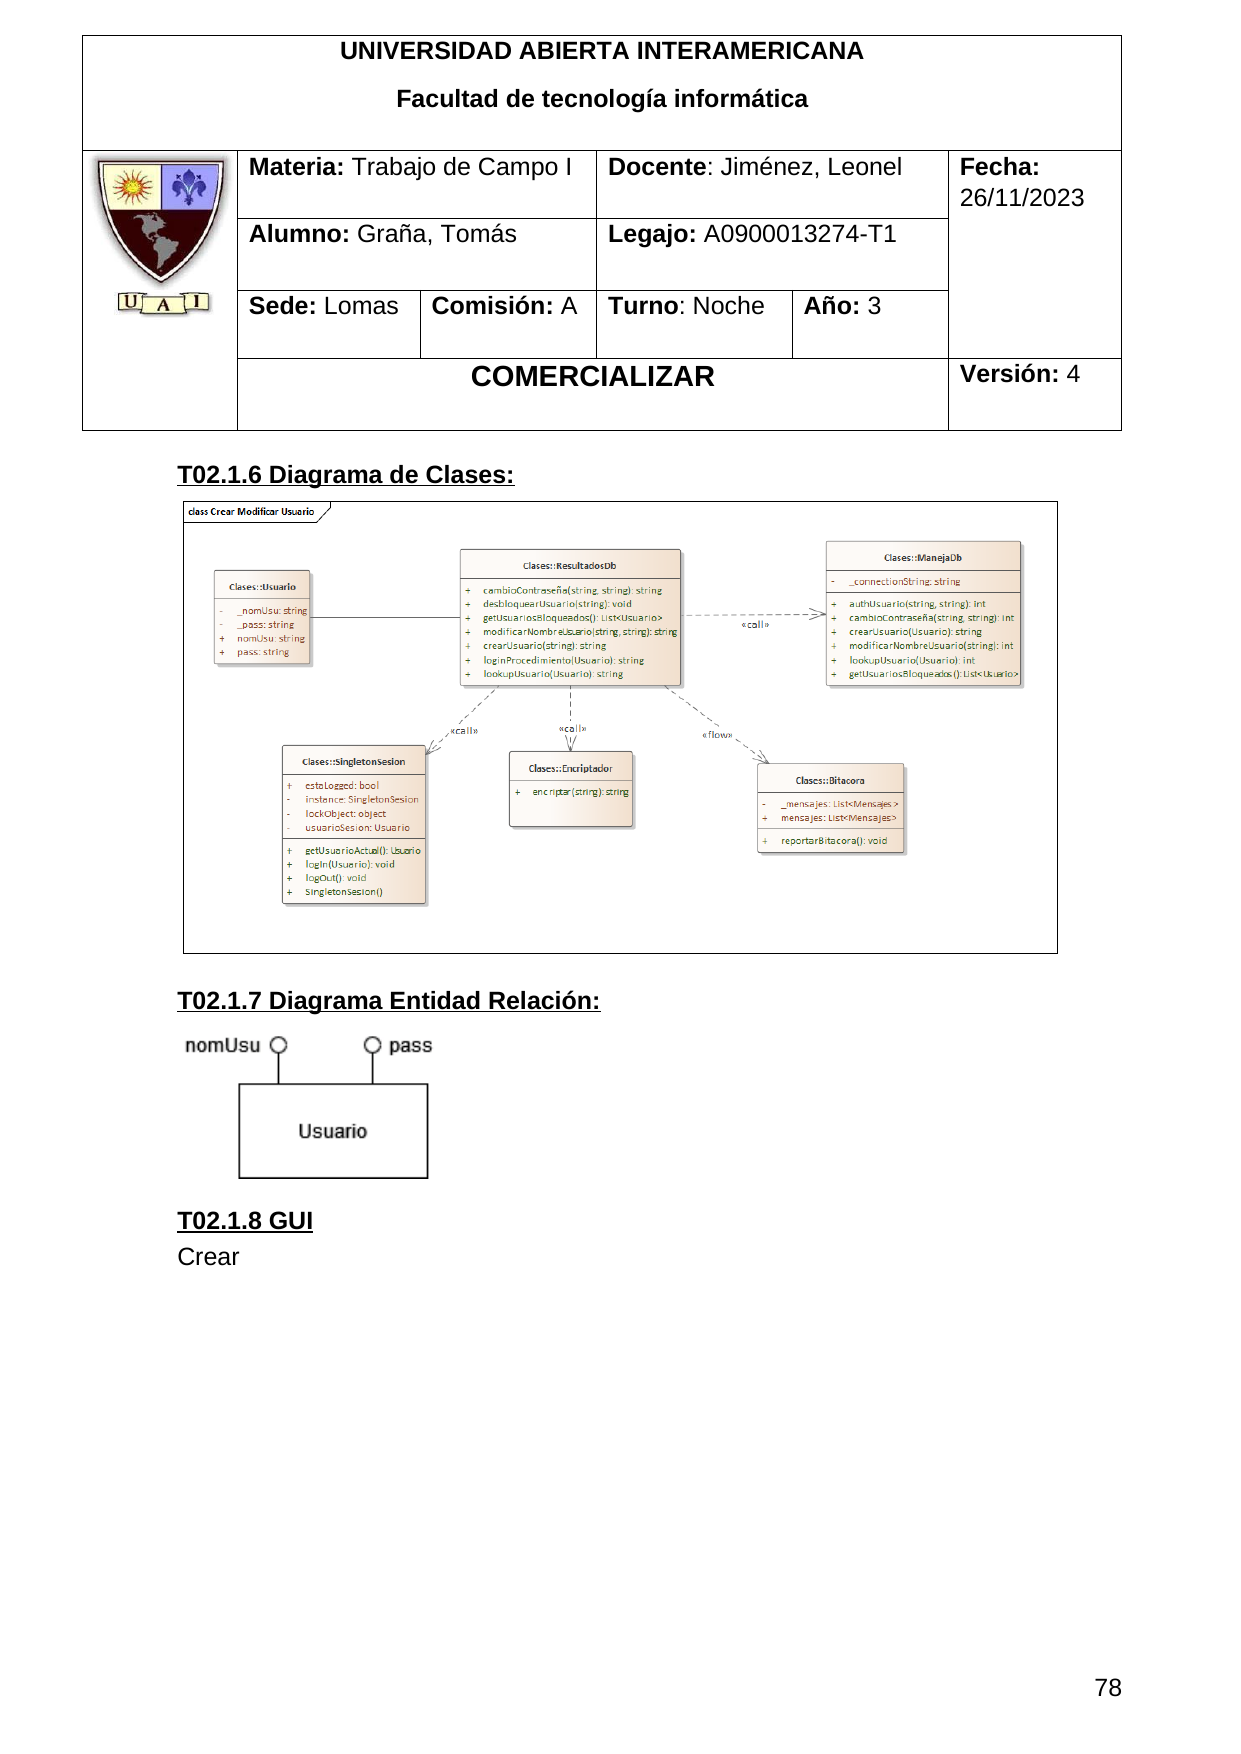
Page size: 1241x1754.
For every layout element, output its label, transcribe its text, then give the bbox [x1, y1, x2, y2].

text Crear [177, 1241, 1122, 1270]
picture [177, 495, 1063, 959]
subtitle T02.1.7 Diagrama Entidad Relación: [177, 986, 1122, 1015]
picture [177, 1021, 460, 1179]
subtitle T02.1.8 GUI [177, 1206, 1122, 1235]
picture [87, 151, 234, 320]
subtitle T02.1.6 Diagrama de Clases: [177, 460, 1122, 488]
